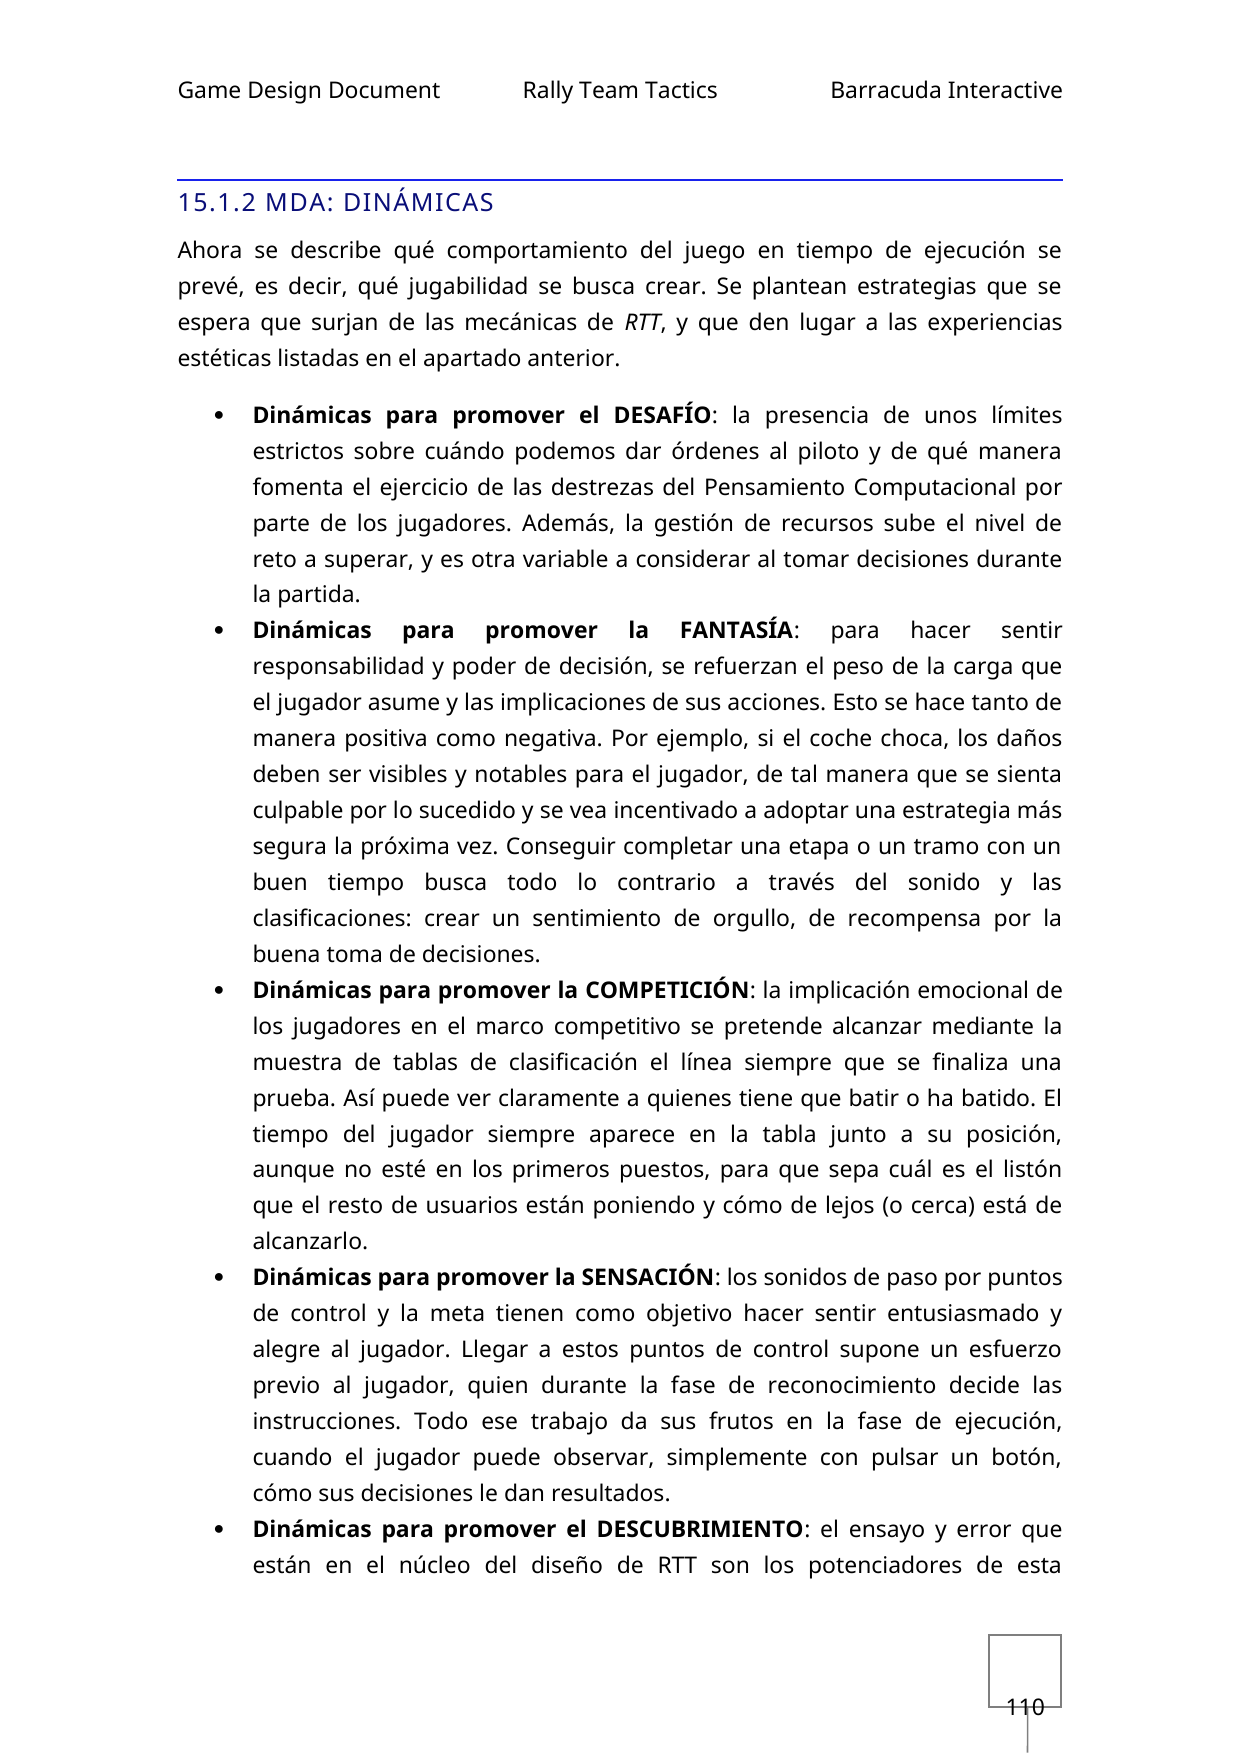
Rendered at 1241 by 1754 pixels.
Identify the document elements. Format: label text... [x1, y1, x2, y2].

list Dinámicas para promover la SENSACIÓN: los sonidos de paso por puntos de control y la meta tienen como objetivo hacer sentir entusiasmado y alegre al jugador. Llegar a estos puntos de control supone un esfuerzo previo al jugador, quien durante la fase de reconocimiento decide las instrucciones. Todo ese trabajo da sus frutos en la fase de ejecución, cuando el jugador puede observar, simplemente con pulsar un botón, cómo sus decisiones le dan resultados. [215, 1261, 1063, 1508]
list Dinámicas para promover el DESAFÍO: la presencia de unos límites estrictos sobre cuándo podemos dar órdenes al piloto y de qué manera fomenta el ejercicio de las destrezas del Pensamiento Computacional por parte de los jugadores. Además, la gestión de recursos sube el nivel de reto a superar, y es otra variable a considerar al tomar decisiones durante la partida. [215, 399, 1063, 610]
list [215, 1513, 1063, 1580]
subtitle 15.1.2 MDA: Dinámicas [177, 181, 1063, 219]
list Dinámicas para promover la COMPETICIÓN: la implicación emocional de los jugadores en el marco competitivo se pretende alcanzar mediante la muestra de tablas de clasificación el línea siempre que se finaliza una prueba. Así puede ver claramente a quienes tiene que batir o ha batido. El tiempo del jugador siempre aparece en la tabla junto a su posición, aunque no esté en los primeros puestos, para que sepa cuál es el listón que el resto de usuarios están poniendo y cómo de lejos (o cerca) está de alcanzarlo. [215, 974, 1063, 1257]
list Dinámicas para promover la FANTASÍA: para hacer sentir responsabilidad y poder de decisión, se refuerzan el peso de la carga que el jugador asume y las implicaciones de sus acciones. Esto se hace tanto de manera positiva como negativa. Por ejemplo, si el coche choca, los daños deben ser visibles y notables para el jugador, de tal manera que se sienta culpable por lo sucedido y se vea incentivado a adoptar una estrategia más segura la próxima vez. Conseguir completar una etapa o un tramo con un buen tiempo busca todo lo contrario a través del sonido y las clasificaciones: crear un sentimiento de orgullo, de recompensa por la buena toma de decisiones. [215, 614, 1063, 969]
text Ahora se describe qué comportamiento del juego en tiempo de ejecución se prevé, es decir, qué jugabilidad se busca crear. Se plantean estrategias que se espera que surjan de las mecánicas de RTT, y que den lugar a las experiencias estéticas listadas en el apartado anterior. [177, 234, 1063, 373]
